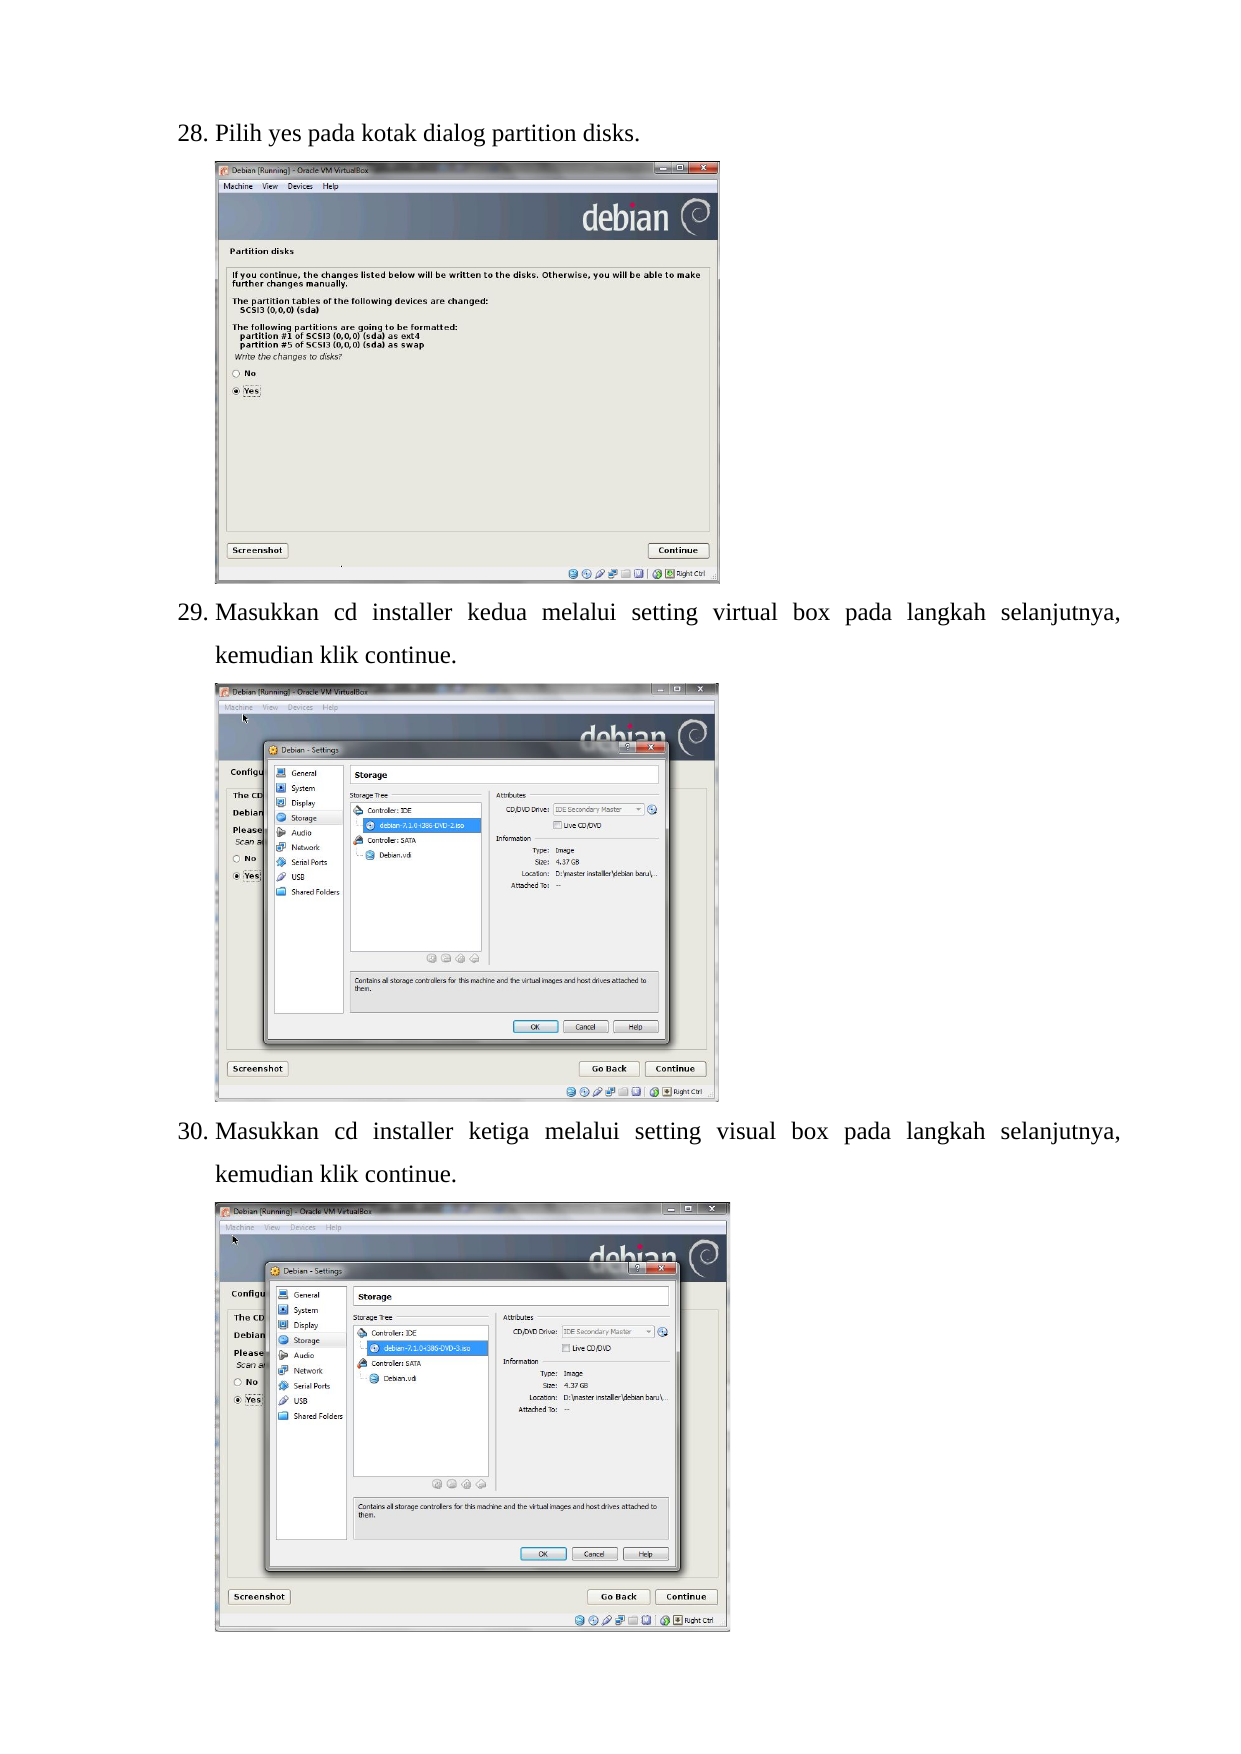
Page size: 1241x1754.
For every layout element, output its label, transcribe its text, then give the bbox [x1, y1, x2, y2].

list Pilih yes pada kotak dialog partition disks. [177, 118, 1122, 147]
list Masukkan cd installer kedua melalui setting virtual box pada langkah selanjutnya, kemudian klik continue. [177, 597, 1122, 669]
picture [214, 1202, 731, 1632]
picture [214, 683, 719, 1102]
list Masukkan cd installer ketiga melalui setting visual box pada langkah selanjutnya, kemudian klik continue. [177, 1116, 1122, 1188]
picture [214, 161, 720, 584]
